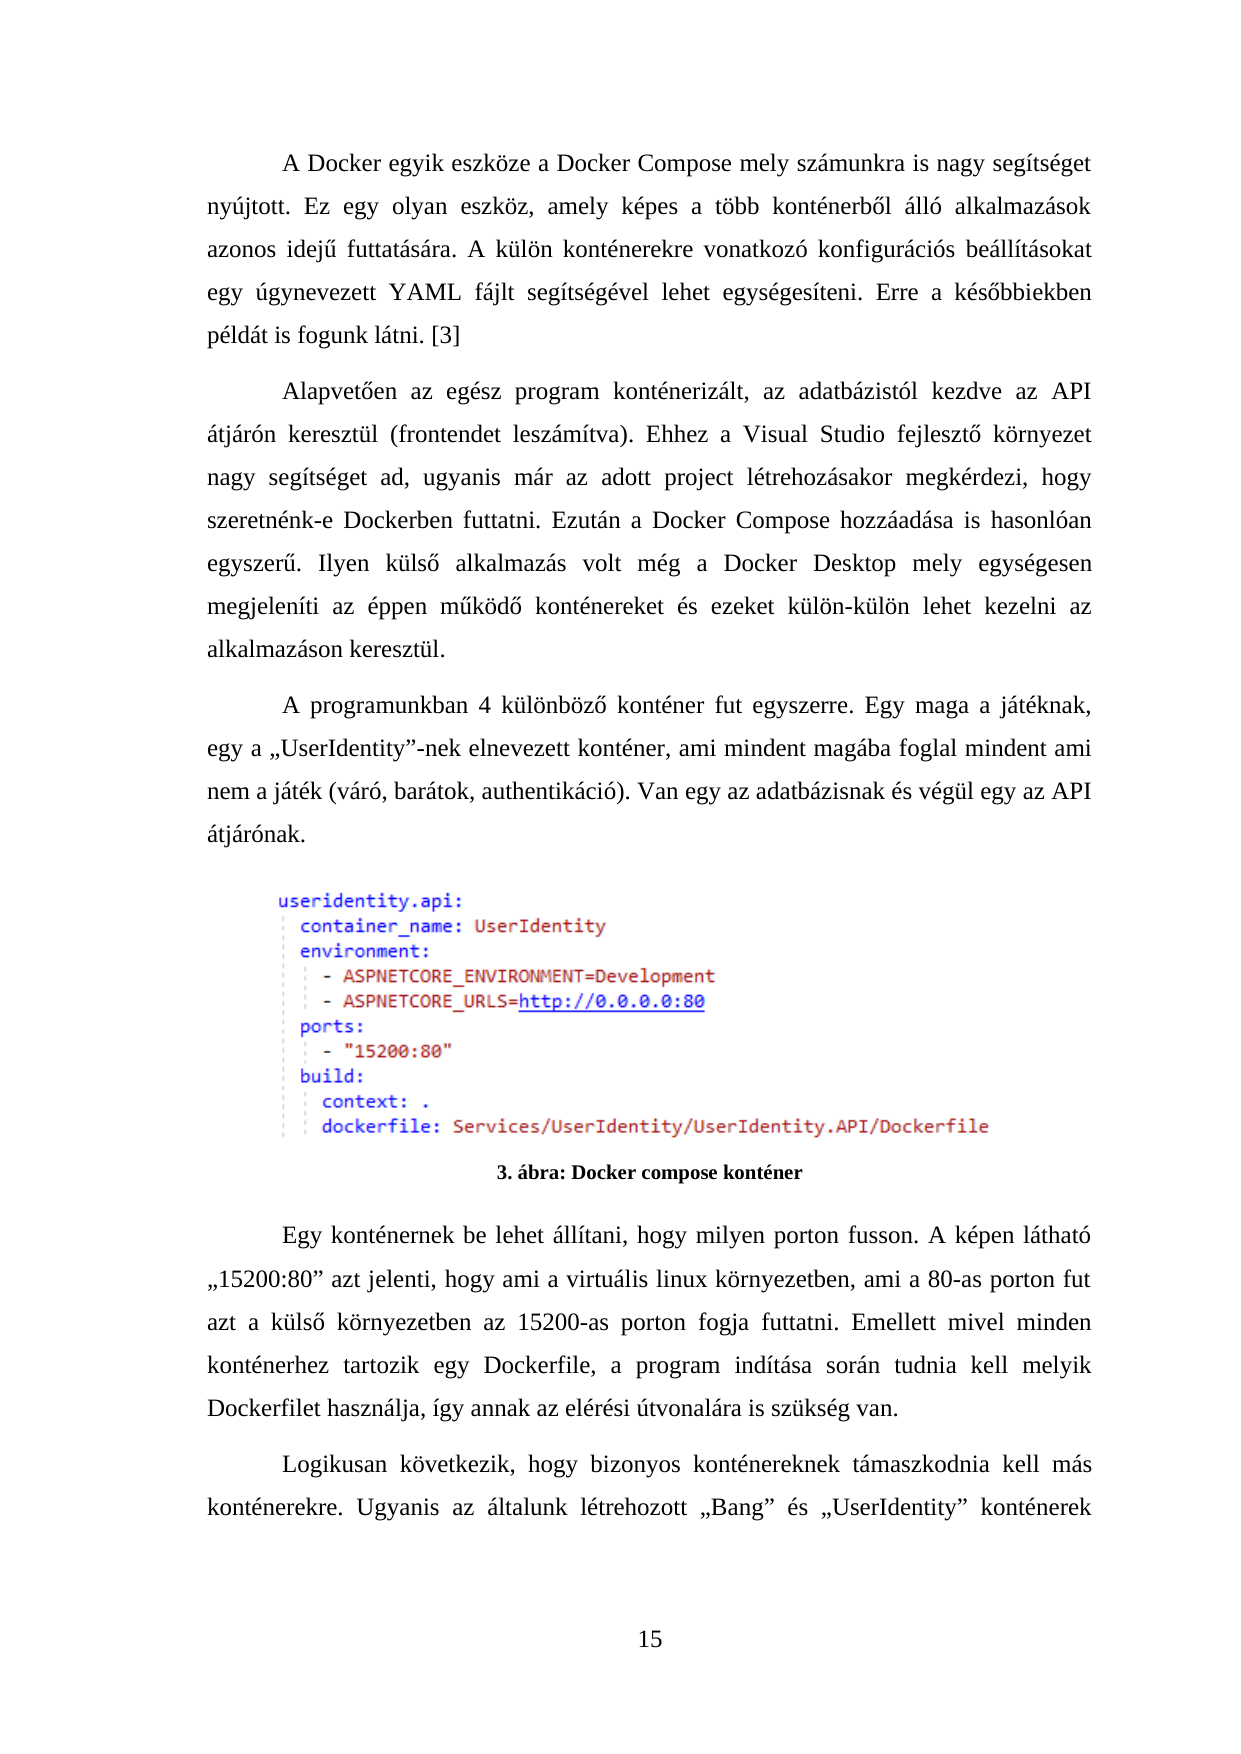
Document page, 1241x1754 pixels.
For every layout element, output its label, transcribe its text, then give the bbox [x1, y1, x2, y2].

text Egy konténernek be lehet állítani, hogy milyen porton fusson. A képen látható „15200:80” azt jelenti, hogy ami a virtuális linux környezetben, ami a 80-as porton fut azt a külső környezetben az 15200-as porton fogja futtatni. Emellett mivel minden konténerhez tartozik egy Dockerfile, a program indítása során tudnia kell melyik Dockerfilet használja, így annak az elérési útvonalára is szükség van. [207, 1221, 1092, 1422]
text Alapvetően az egész program konténerizált, az adatbázistól kezdve az API átjárón keresztül (frontendet leszámítva). Ehhez a Visual Studio fejlesztő környezet nagy segítséget ad, ugyanis már az adott project létrehozásakor megkérdezi, hogy szeretnénk-e Dockerben futtatni. Ezután a Docker Compose hozzáadása is hasonlóan egyszerű. Ilyen külső alkalmazás volt még a Docker Desktop mely egységesen megjeleníti az éppen működő konténereket és ezeket külön-külön lehet kezelni az alkalmazáson keresztül. [207, 376, 1092, 663]
text A programunkban 4 különböző konténer fut egyszerre. Egy maga a játéknak, egy a „UserIdentity”-nek elnevezett konténer, ami mindent magába foglal mindent ami nem a játék (váró, barátok, authentikáció). Van egy az adatbázisnak és végül egy az API átjárónak. [207, 690, 1092, 848]
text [207, 1449, 1092, 1521]
text A Docker egyik eszköze a Docker Compose mely számunkra is nagy segítséget nyújtott. Ez egy olyan eszköz, amely képes a több konténerből álló alkalmazások azonos idejű futtatására. A külön konténerekre vonatkozó konfigurációs beállításokat egy úgynevezett YAML fájlt segítségével lehet egységesíteni. Erre a későbbiekben példát is fogunk látni. [3] [207, 148, 1092, 349]
picture [264, 887, 1035, 1147]
text 3. ábra: Docker compose konténer [207, 1159, 1092, 1184]
